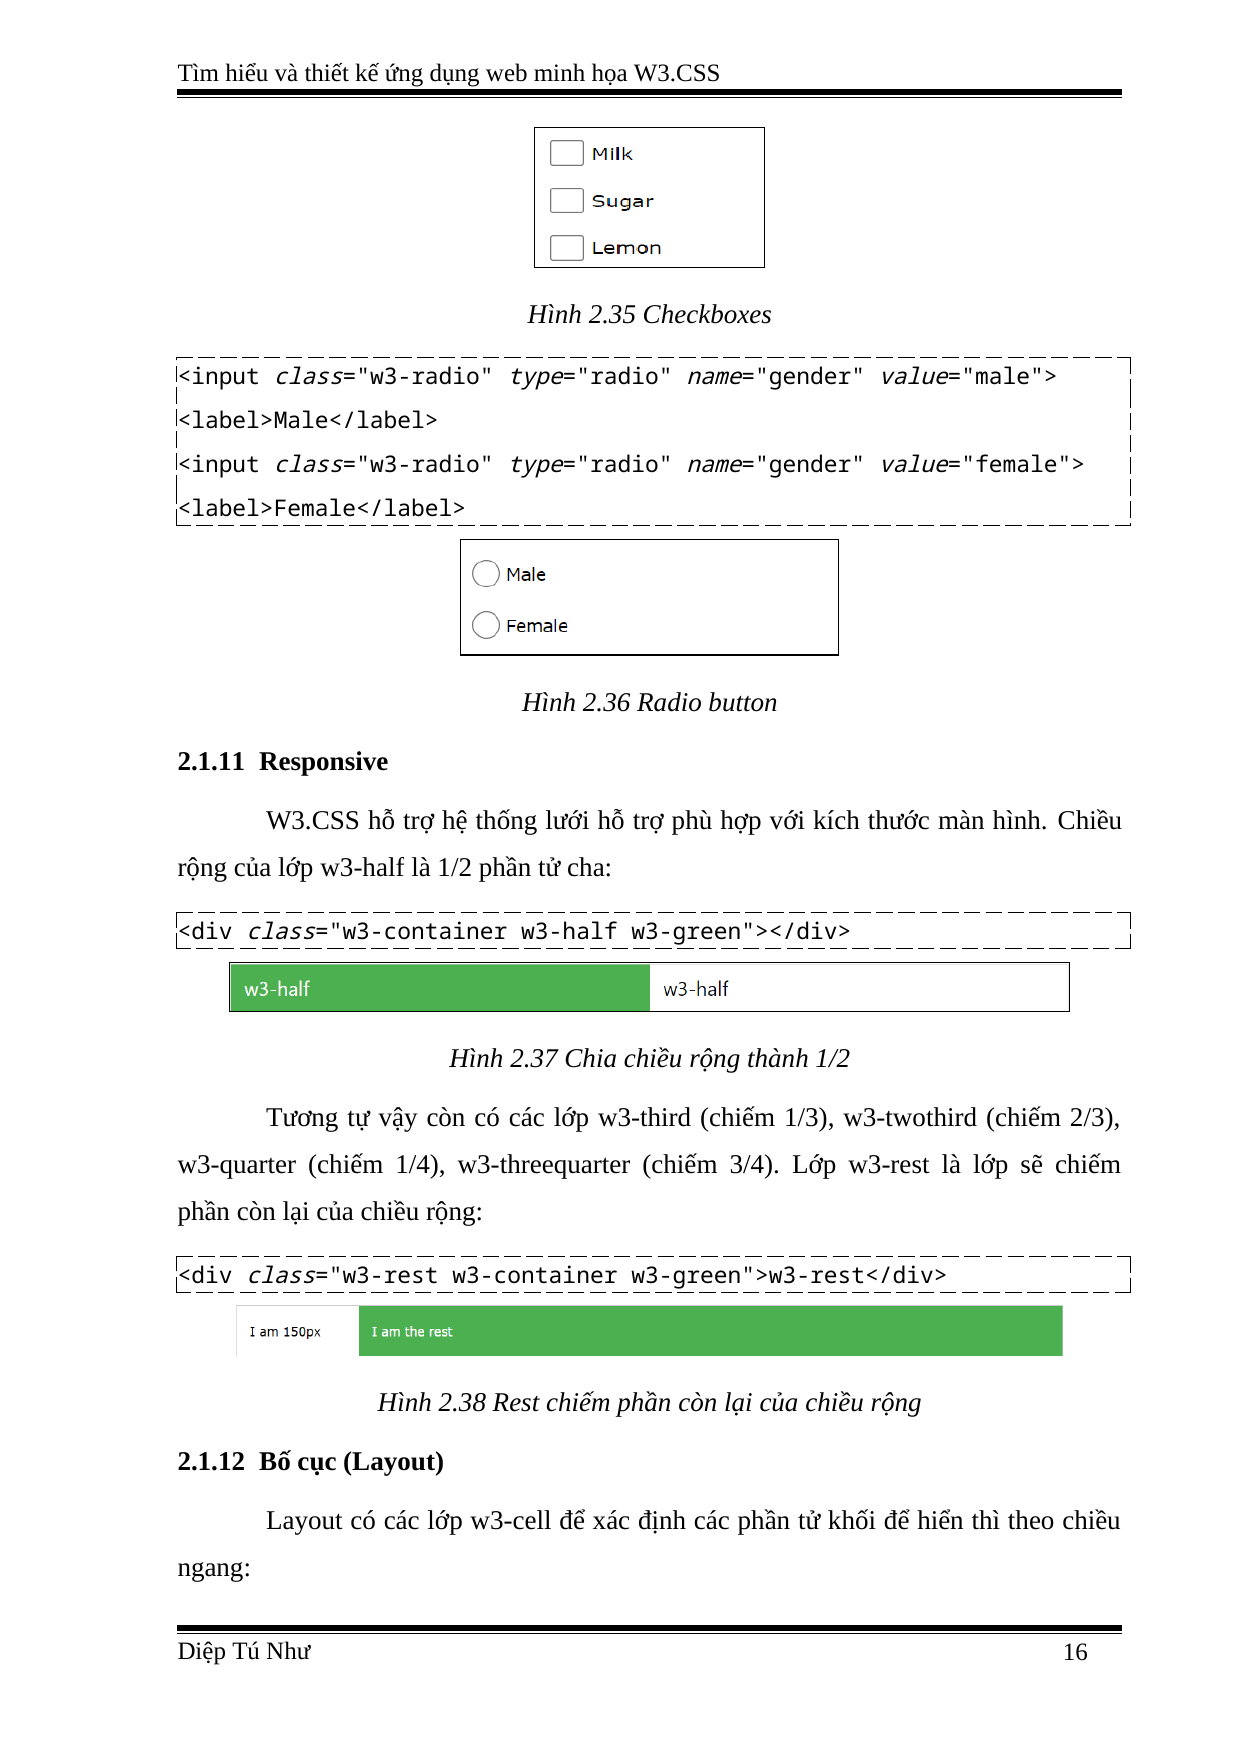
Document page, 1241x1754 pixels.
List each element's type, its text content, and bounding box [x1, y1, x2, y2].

text <label>Male</label> [176, 401, 1131, 435]
text <input class="w3-radio" type="radio" name="gender" value="female"> [176, 445, 1131, 479]
text Tương tự vậy còn có các lớp w3-third (chiếm 1/3), w3-twothird (chiếm 2/3), w3-quarter (chiếm 1/4), w3-threequarter (chiếm 3/4). Lớp w3-rest là lớp sẽ chiếm phần còn lại của chiều rộng: [177, 1101, 1122, 1226]
text Layout có các lớp w3-cell để xác định các phần tử khối để hiển thì theo chiều ngang: [177, 1504, 1122, 1582]
picture [535, 128, 764, 267]
subtitle Responsive [177, 745, 1122, 776]
picture [230, 963, 1069, 1011]
picture [461, 540, 838, 654]
text W3.CSS hỗ trợ hệ thống lưới hỗ trợ phù hợp với kích thước màn hình. Chiều rộng của lớp w3-half là 1/2 phần tử cha: [177, 804, 1122, 882]
text <label>Female</label> [176, 488, 1131, 526]
text <input class="w3-radio" type="radio" name="gender" value="male"> [176, 357, 1131, 392]
text <div class="w3-container w3-half w3-green"></div> [176, 912, 1131, 949]
text <div class="w3-rest w3-container w3-green">w3-rest</div> [176, 1256, 1131, 1293]
picture [236, 1305, 1063, 1356]
subtitle Bố cục (Layout) [177, 1445, 1122, 1476]
